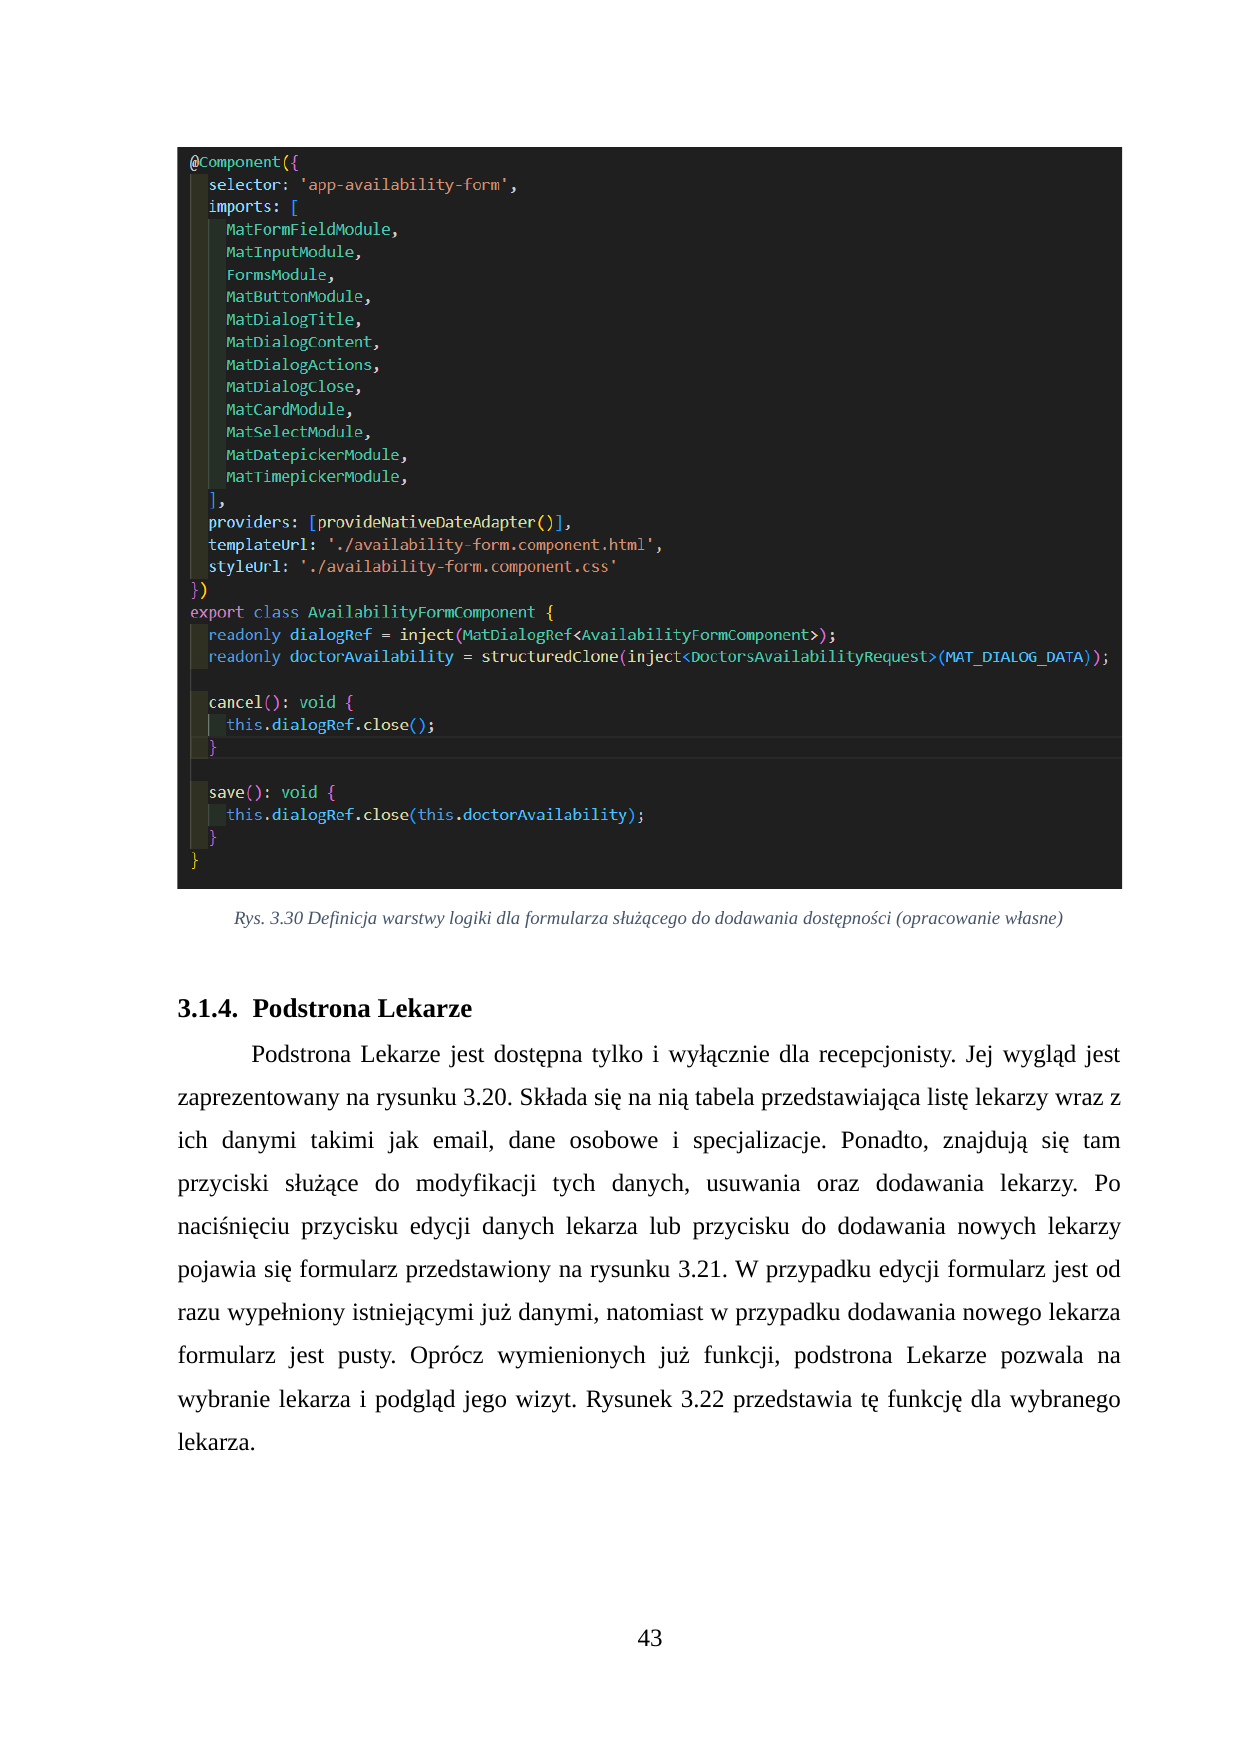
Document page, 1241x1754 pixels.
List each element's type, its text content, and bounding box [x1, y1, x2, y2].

picture [177, 147, 1123, 889]
text Rys. 3.19 Definicja warstwy logiki dla formularza służącego do dodawania dostępności (opracowanie własne) [177, 907, 1122, 929]
text Podstrona Lekarze jest dostępna tylko i wyłącznie dla recepcjonisty. Jej wygląd jest zaprezentowany na rysunku 3.20. Składa się na nią tabela przedstawiająca listę lekarzy wraz z ich danymi takimi jak email, dane osobowe i specjalizacje. Ponadto, znajdują się tam przyciski służące do modyfikacji tych danych, usuwania oraz dodawania lekarzy. Po naciśnięciu przycisku edycji danych lekarza lub przycisku do dodawania nowych lekarzy pojawia się formularz przedstawiony na rysunku 3.21. W przypadku edycji formularz jest od razu wypełniony istniejącymi już danymi, natomiast w przypadku dodawania nowego lekarza formularz jest pusty. Oprócz wymienionych już funkcji, podstrona Lekarze pozwala na wybranie lekarza i podgląd jego wizyt. Rysunek 3.22 przedstawia tę funkcję dla wybranego lekarza. [177, 1039, 1122, 1456]
subtitle Podstrona Lekarze [177, 992, 1122, 1023]
